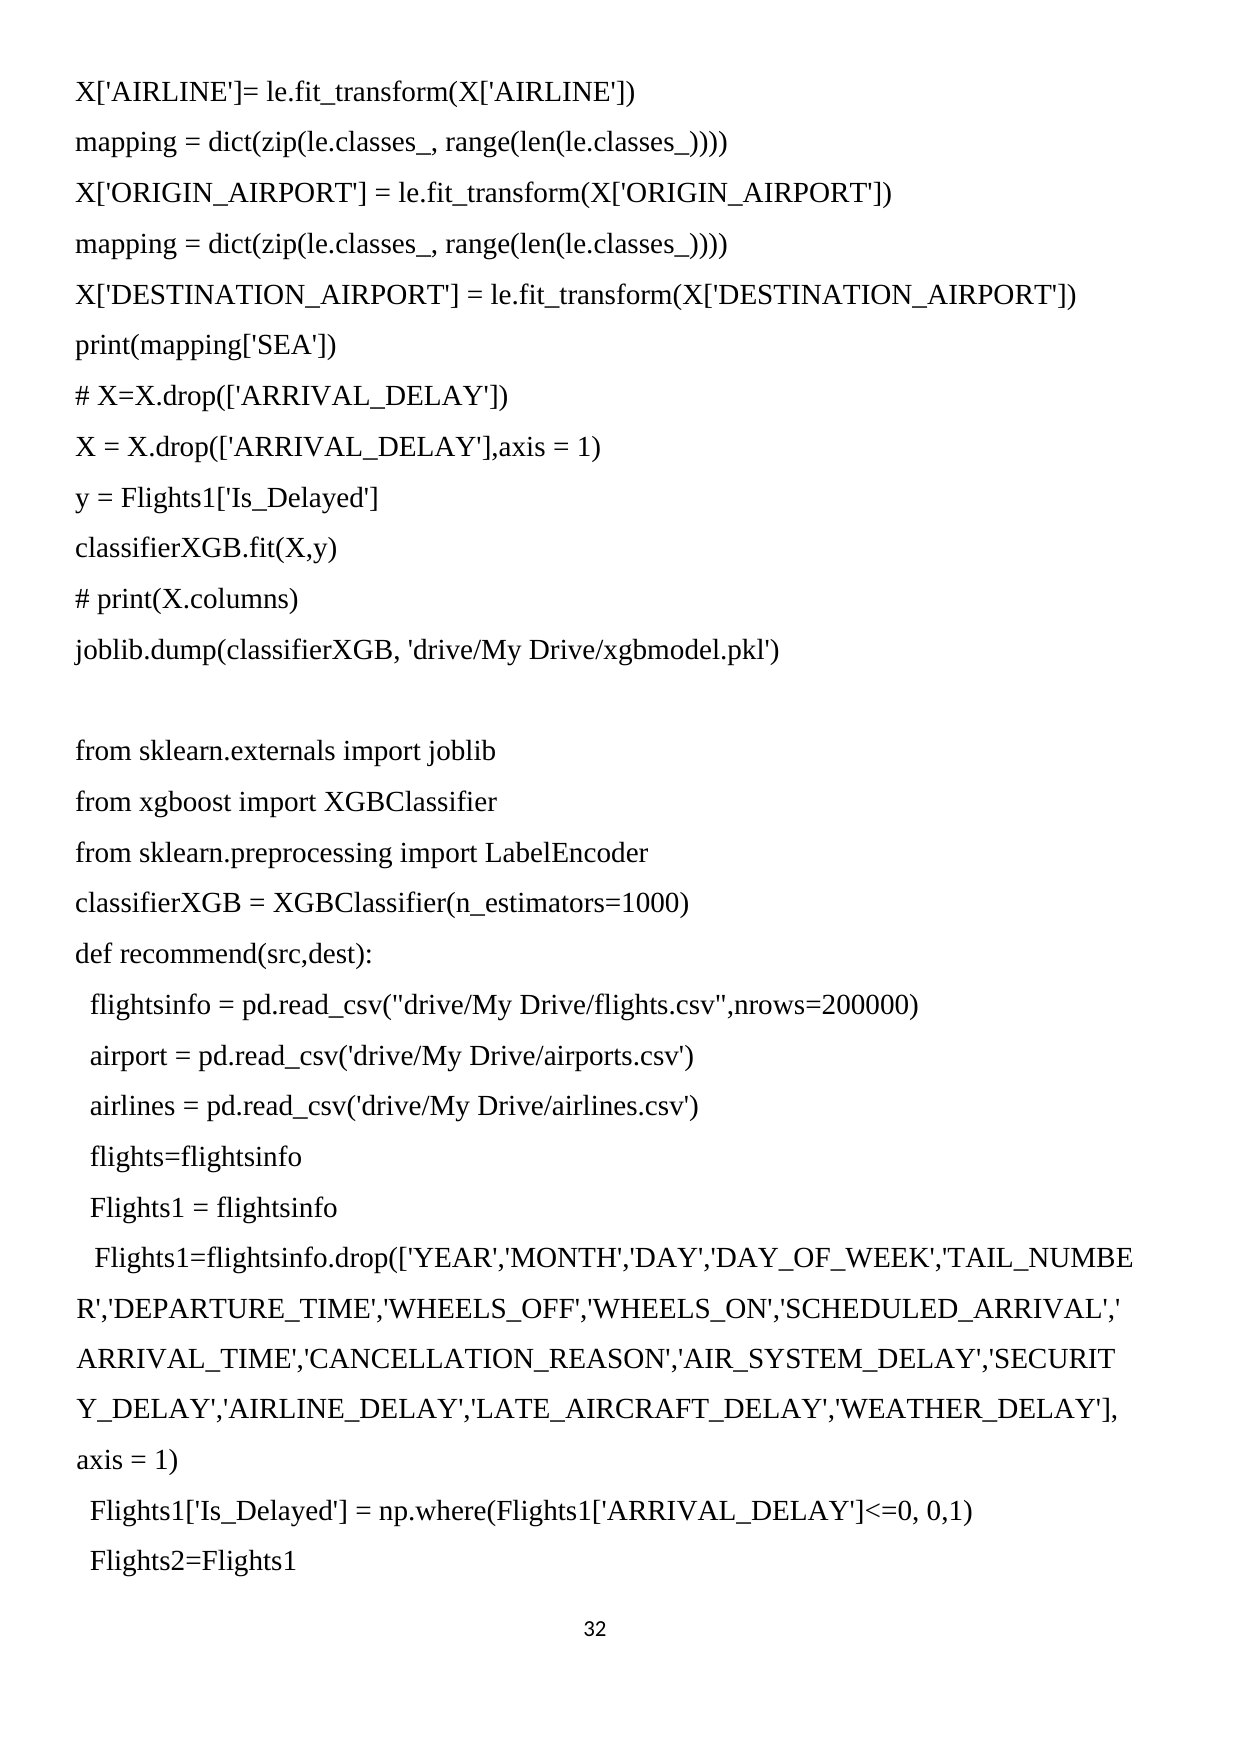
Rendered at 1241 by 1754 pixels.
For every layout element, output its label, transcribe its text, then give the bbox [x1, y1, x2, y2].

text print(mapping['SEA']) [75, 327, 1134, 361]
text X = X.drop(['ARRIVAL_DELAY'],axis = 1) [75, 429, 1134, 462]
text flights=flightsinfo [75, 1139, 1134, 1173]
text from sklearn.preprocessing import LabelEncoder [75, 835, 1134, 868]
text X['ORIGIN_AIRPORT'] = le.fit_transform(X['ORIGIN_AIRPORT']) [75, 175, 1134, 209]
text Flights1['Is_Delayed'] = np.where(Flights1['ARRIVAL_DELAY']<=0, 0,1) [75, 1493, 1134, 1526]
text # X=X.drop(['ARRIVAL_DELAY']) [75, 378, 1134, 412]
text from sklearn.externals import joblib [75, 733, 1134, 767]
text joblib.dump(classifierXGB, 'drive/My Drive/xgbmodel.pkl') [75, 632, 1134, 665]
text Flights1 = flightsinfo [75, 1190, 1134, 1223]
text classifierXGB = XGBClassifier(n_estimators=1000) [75, 886, 1134, 919]
text mapping = dict(zip(le.classes_, range(len(le.classes_)))) [75, 124, 1134, 158]
text Flights2=Flights1 [75, 1543, 1134, 1577]
text X['AIRLINE']= le.fit_transform(X['AIRLINE']) [75, 74, 1134, 107]
text Flights1=flightsinfo.drop(['YEAR','MONTH','DAY','DAY_OF_WEEK','TAIL_NUMBER','DEPARTURE_TIME','WHEELS_OFF','WHEELS_ON','SCHEDULED_ARRIVAL','ARRIVAL_TIME','CANCELLATION_REASON','AIR_SYSTEM_DELAY','SECURITY_DELAY','AIRLINE_DELAY','LATE_AIRCRAFT_DELAY','WEATHER_DELAY'], axis = 1) [75, 1241, 1134, 1475]
text classifierXGB.fit(X,y) [75, 530, 1134, 564]
text def recommend(src,dest): [75, 936, 1134, 970]
text from xgboost import XGBClassifier [75, 784, 1134, 818]
text y = Flights1['Is_Delayed'] [75, 480, 1134, 513]
text X['DESTINATION_AIRPORT'] = le.fit_transform(X['DESTINATION_AIRPORT']) [75, 277, 1134, 310]
text mapping = dict(zip(le.classes_, range(len(le.classes_)))) [75, 226, 1134, 259]
text flightsinfo = pd.read_csv("drive/My Drive/flights.csv",nrows=200000) [75, 987, 1134, 1021]
text airlines = pd.read_csv('drive/My Drive/airlines.csv') [75, 1088, 1134, 1122]
text # print(X.columns) [75, 581, 1134, 615]
text airport = pd.read_csv('drive/My Drive/airports.csv') [75, 1038, 1134, 1071]
